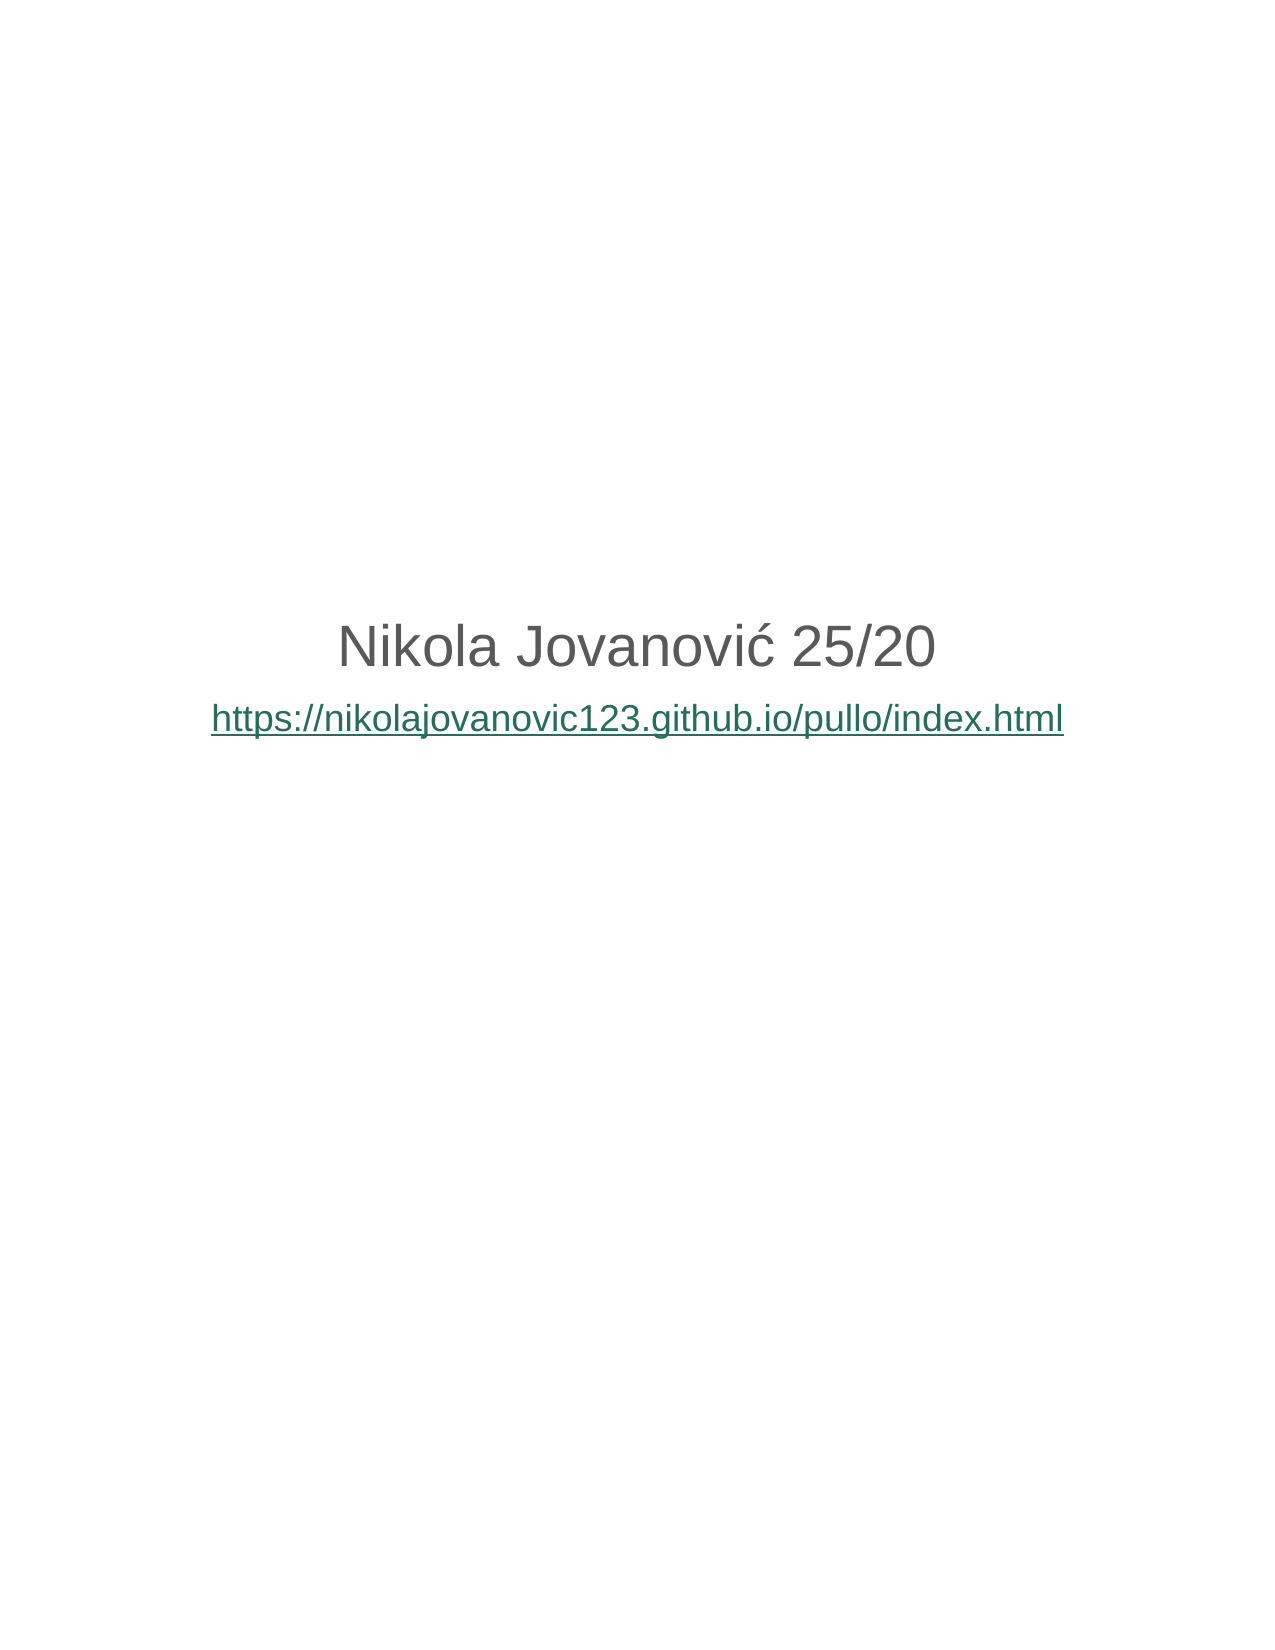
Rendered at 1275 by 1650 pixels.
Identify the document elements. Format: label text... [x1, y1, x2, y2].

text https://nikolajovanovic123.github.io/pullo/index.html [150, 696, 1125, 739]
text Nikola Jovanović 25/20 [150, 611, 1125, 678]
